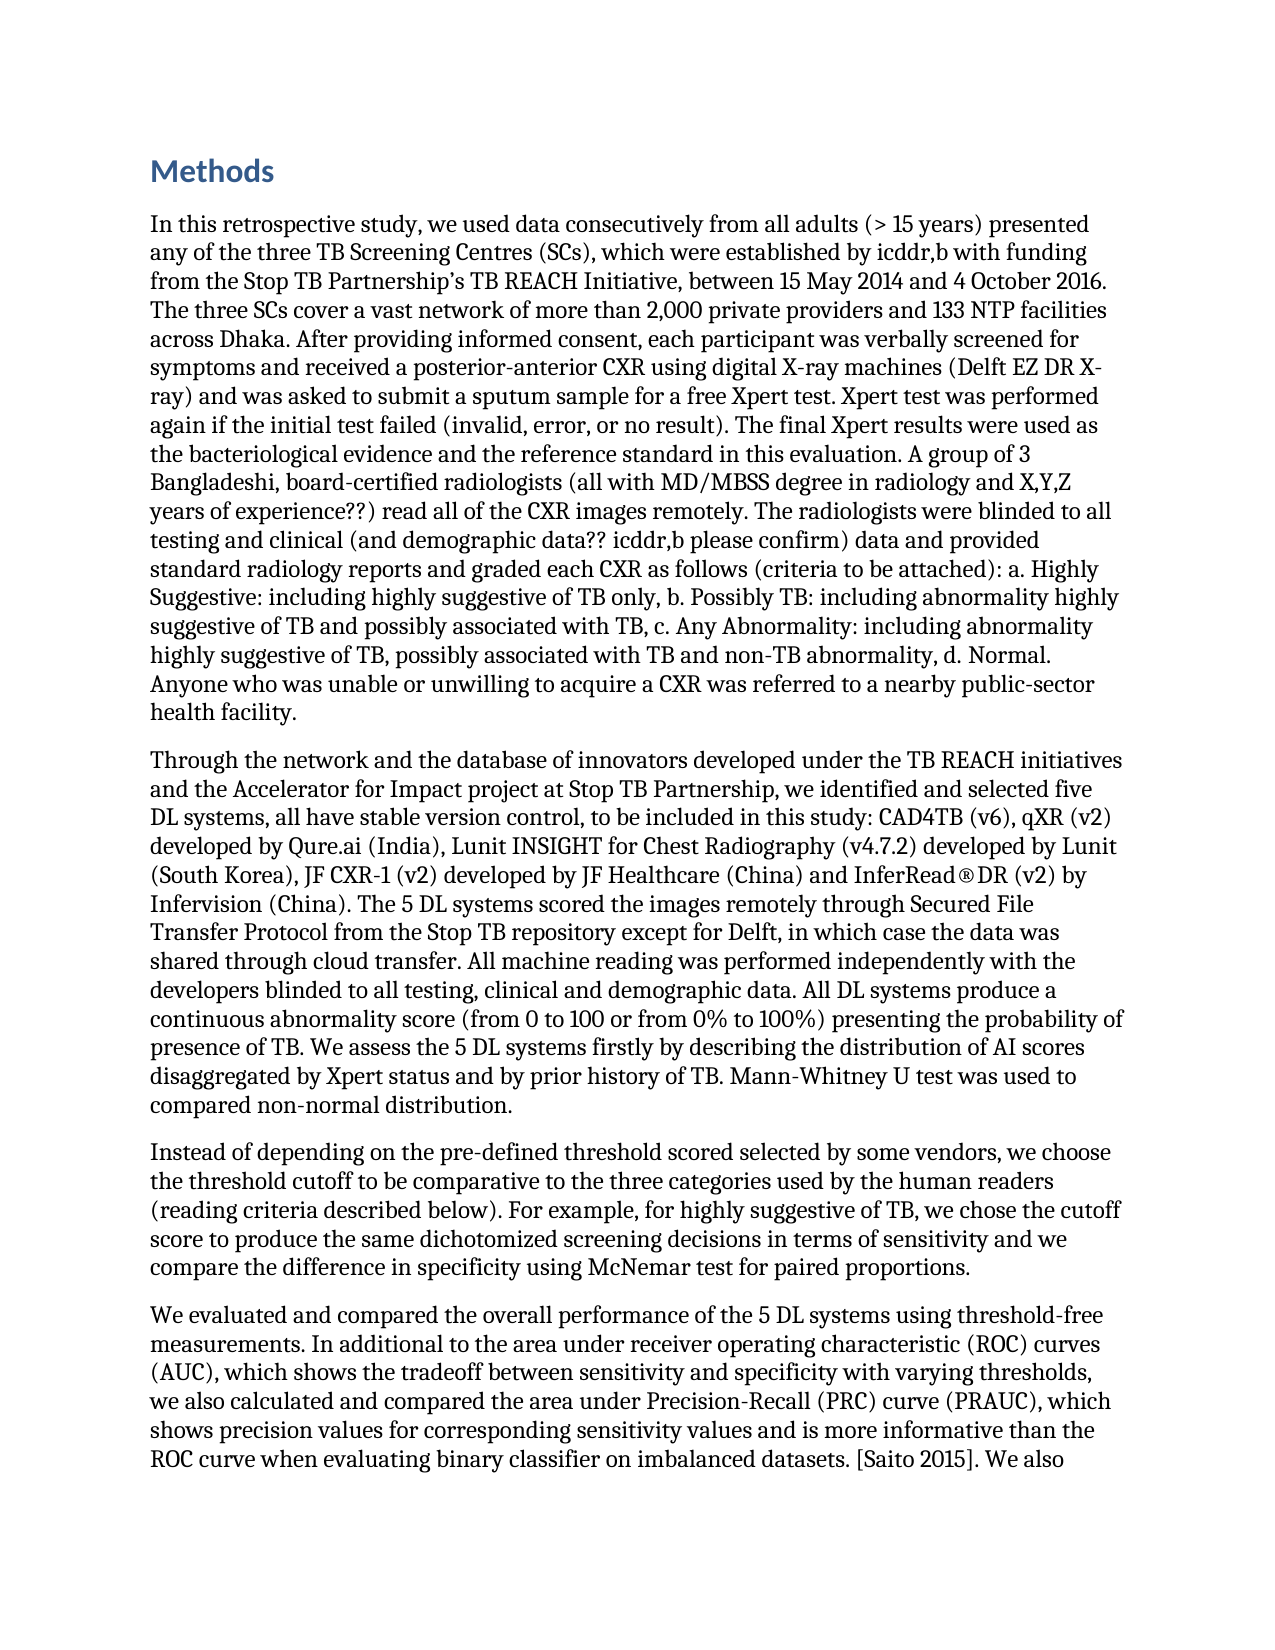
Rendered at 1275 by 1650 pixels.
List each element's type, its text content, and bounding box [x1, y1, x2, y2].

text Through the network and the database of innovators developed under the TB REACH initiatives and the Accelerator for Impact project at Stop TB Partnership, we identified and selected five DL systems, all have stable version control, to be included in this study: CAD4TB (v6), qXR (v2) developed by Qure.ai (India), Lunit INSIGHT for Chest Radiography (v4.7.2) developed by Lunit (South Korea), JF CXR-1 (v2) developed by JF Healthcare (China) and InferRead®DR (v2) by Infervision (China). The 5 DL systems scored the images remotely through Secured File Transfer Protocol from the Stop TB repository except for Delft, in which case the data was shared through cloud transfer. All machine reading was performed independently with the developers blinded to all testing, clinical and demographic data. All DL systems produce a continuous abnormality score (from 0 to 100 or from 0% to 100%) presenting the probability of presence of TB. We assess the 5 DL systems firstly by describing the distribution of AI scores disaggregated by Xpert status and by prior history of TB. Mann-Whitney U test was used to compared non-normal distribution. [150, 746, 1125, 1119]
text In this retrospective study, we used data consecutively from all adults (> 15 years) presented any of the three TB Screening Centres (SCs), which were established by icddr,b with funding from the Stop TB Partnership’s TB REACH Initiative, between 15 May 2014 and 4 October 2016. The three SCs cover a vast network of more than 2,000 private providers and 133 NTP facilities across Dhaka. After providing informed consent, each participant was verbally screened for symptoms and received a posterior-anterior CXR using digital X-ray machines (Delft EZ DR X-ray) and was asked to submit a sputum sample for a free Xpert test. Xpert test was performed again if the initial test failed (invalid, error, or no result). The final Xpert results were used as the bacteriological evidence and the reference standard in this evaluation. A group of 3 Bangladeshi, board-certified radiologists (all with MD/MBSS degree in radiology and X,Y,Z years of experience??) read all of the CXR images remotely. The radiologists were blinded to all testing and clinical (and demographic data?? icddr,b please confirm) data and provided standard radiology reports and graded each CXR as follows (criteria to be attached): a. Highly Suggestive: including highly suggestive of TB only, b. Possibly TB: including abnormality highly suggestive of TB and possibly associated with TB, c. Any Abnormality: including abnormality highly suggestive of TB, possibly associated with TB and non-TB abnormality, d. Normal. Anyone who was unable or unwilling to acquire a CXR was referred to a nearby public-sector health facility. [150, 209, 1125, 727]
text Instead of depending on the pre-defined threshold scored selected by some vendors, we choose the threshold cutoff to be comparative to the three categories used by the human readers (reading criteria described below). For example, for highly suggestive of TB, we chose the cutoff score to produce the same dichotomized screening decisions in terms of sensitivity and we compare the difference in specificity using McNemar test for paired proportions. [150, 1138, 1125, 1282]
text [150, 1301, 1125, 1473]
subtitle Methods [150, 150, 1125, 191]
